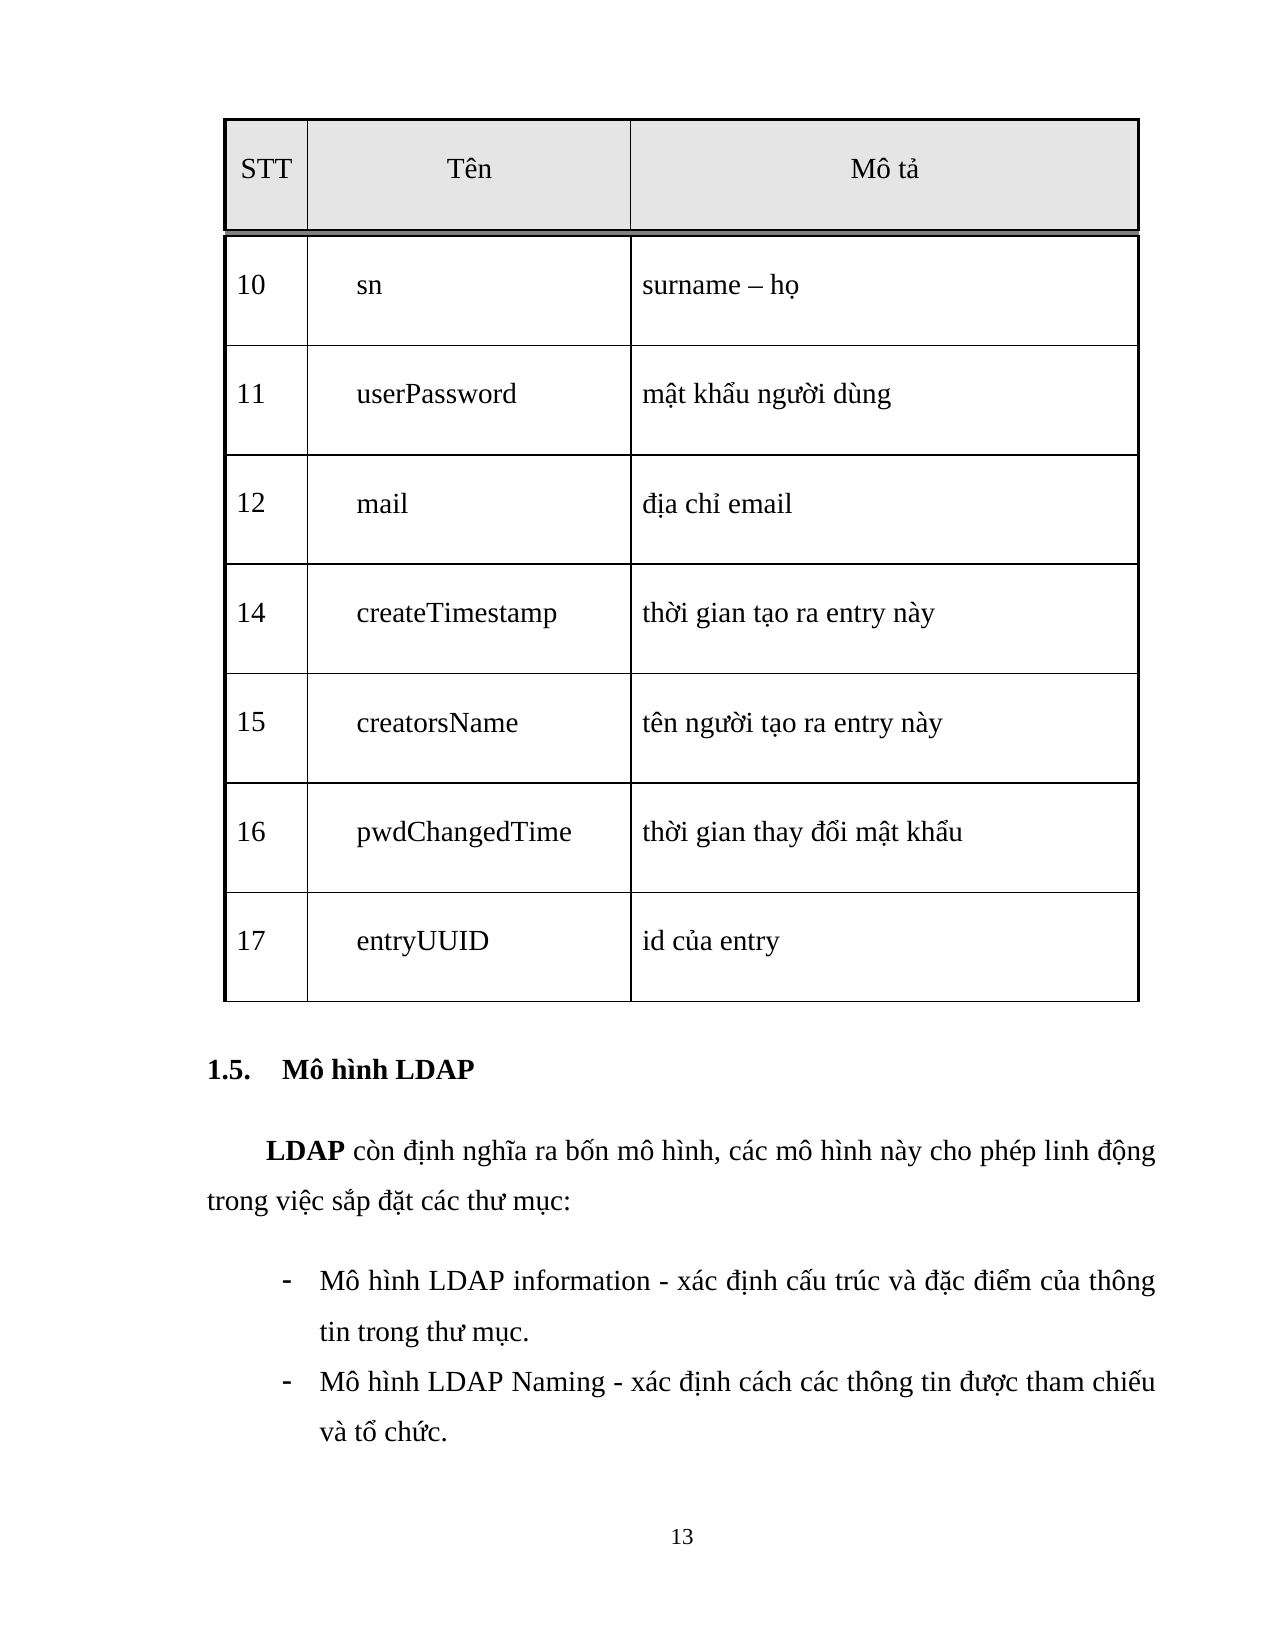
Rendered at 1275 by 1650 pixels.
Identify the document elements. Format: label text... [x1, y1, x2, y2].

table_cell mật khẩu người dùng [632, 346, 1137, 454]
table_cell 12 [227, 456, 307, 563]
table_cell 16 [227, 784, 307, 891]
table_cell thời gian tạo ra entry này [632, 565, 1137, 673]
table_header Mô tả [631, 121, 1137, 229]
table_cell 17 [227, 893, 307, 1001]
list Mô hình LDAP [207, 1052, 1157, 1086]
table_cell địa chỉ email [632, 456, 1137, 563]
table_cell entryUUID [308, 893, 630, 1001]
table_cell createTimestamp [308, 565, 630, 673]
table_header STT [227, 121, 307, 229]
table_cell creatorsName [308, 674, 630, 782]
table_cell thời gian thay đổi mật khẩu [632, 784, 1137, 891]
text LDAP còn định nghĩa ra bốn mô hình, các mô hình này cho phép linh động trong việc sắp đặt các thư mục: [207, 1133, 1157, 1217]
list Mô hình LDAP information - xác định cấu trúc và đặc điểm của thông tin trong thư mục. [282, 1263, 1157, 1347]
table_cell tên người tạo ra entry này [632, 674, 1137, 782]
table_header Tên [308, 121, 630, 229]
table_cell mail [308, 456, 630, 563]
table_cell userPassword [308, 346, 630, 454]
table_cell surname – họ [632, 237, 1137, 344]
list Mô hình LDAP Naming - xác định cách các thông tin được tham chiếu và tổ chức. [282, 1364, 1157, 1448]
table_cell 10 [227, 237, 307, 344]
table_cell 15 [227, 674, 307, 782]
table_cell id của entry [632, 893, 1137, 1001]
table_cell sn [308, 237, 630, 344]
table_cell 11 [227, 346, 307, 454]
table_cell 14 [227, 565, 307, 673]
table_cell [308, 231, 1139, 235]
table_cell pwdChangedTime [308, 784, 630, 891]
table_cell [225, 231, 308, 235]
